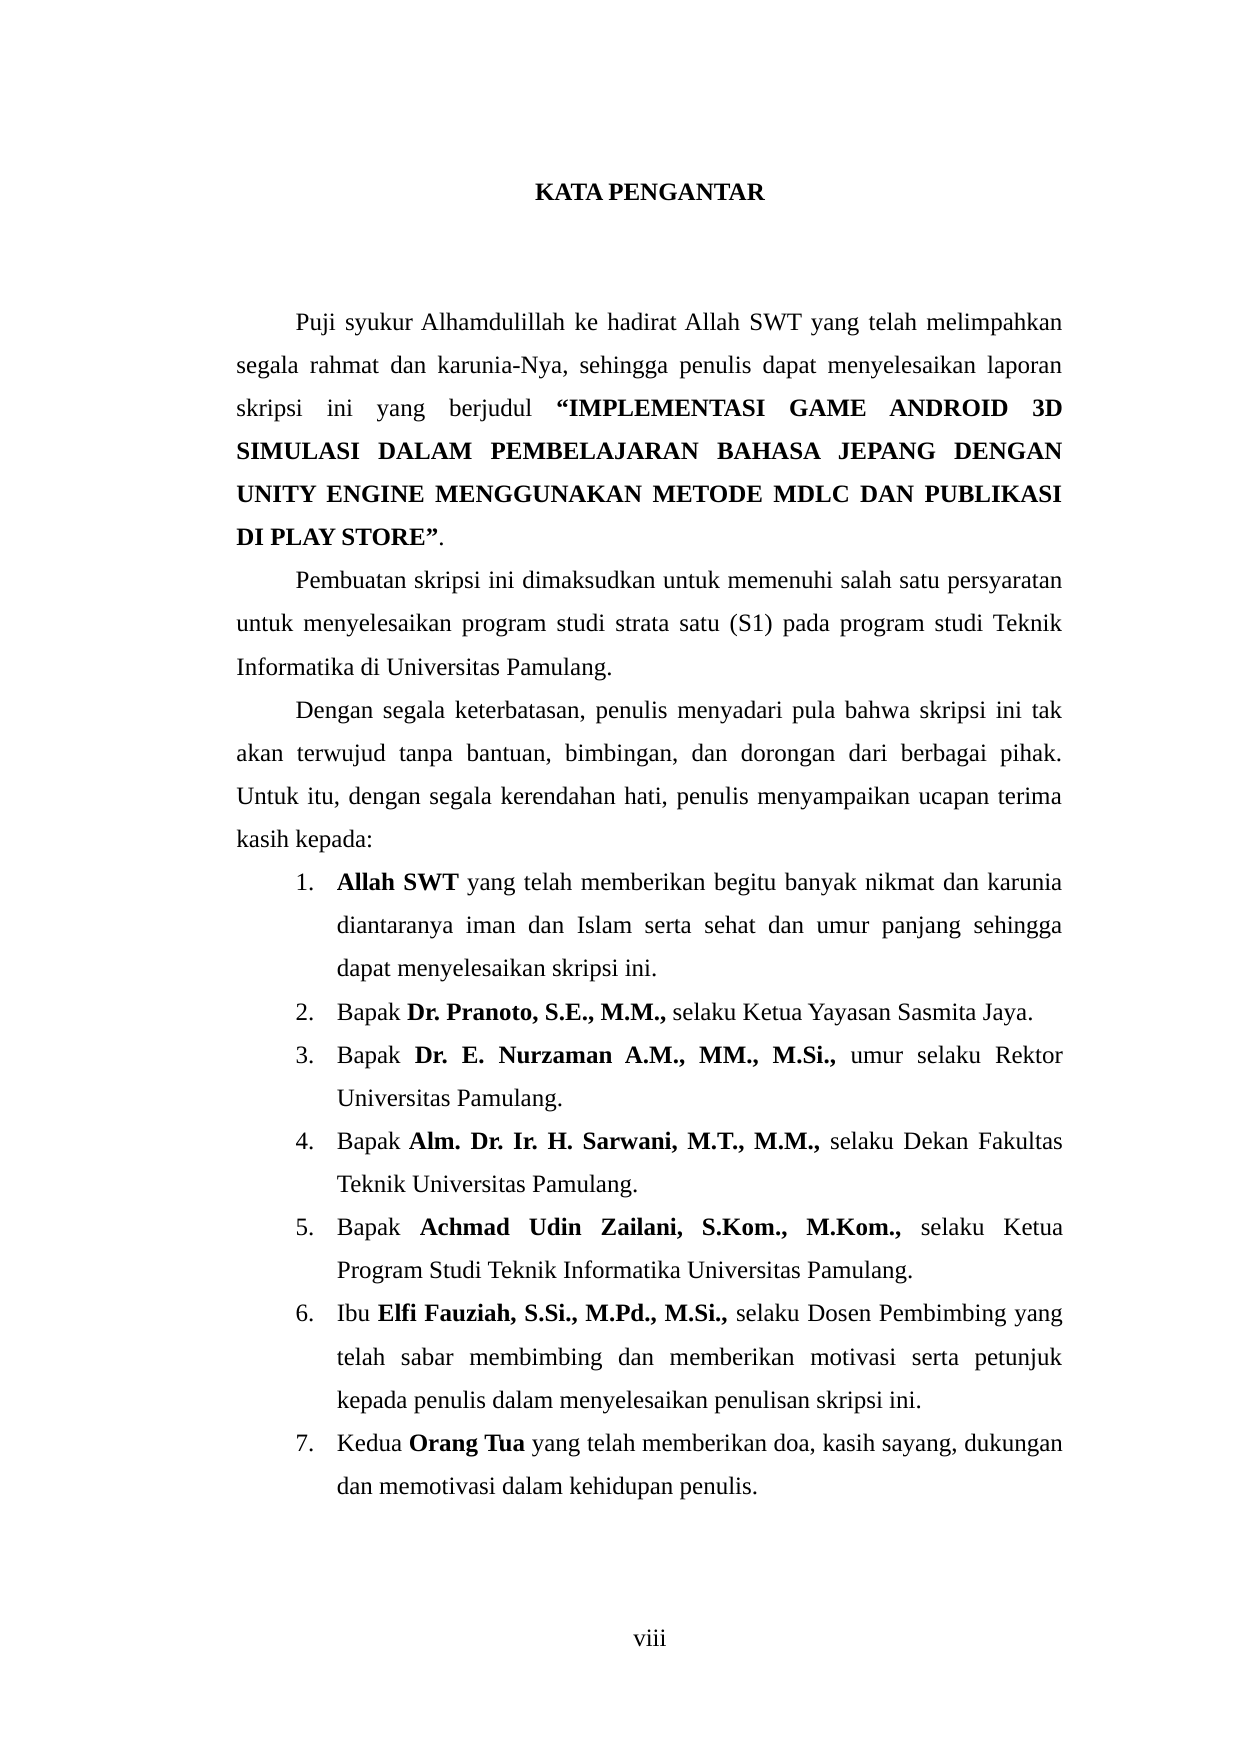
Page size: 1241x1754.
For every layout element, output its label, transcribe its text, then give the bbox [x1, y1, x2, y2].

list Bapak Dr. Pranoto, S.E., M.M., selaku Ketua Yayasan Sasmita Jaya. [295, 997, 1063, 1025]
list Allah SWT yang telah memberikan begitu banyak nikmat dan karunia diantaranya iman dan Islam serta sehat dan umur panjang sehingga dapat menyelesaikan skripsi ini. [295, 867, 1063, 982]
list Bapak Dr. E. Nurzaman A.M., MM., M.Si., umur selaku Rektor Universitas Pamulang. [295, 1040, 1063, 1112]
list Ibu Elfi Fauziah, S.Si., M.Pd., M.Si., selaku Dosen Pembimbing yang telah sabar membimbing dan memberikan motivasi serta petunjuk kepada penulis dalam menyelesaikan penulisan skripsi ini. [295, 1298, 1063, 1413]
list Bapak Achmad Udin Zailani, S.Kom., M.Kom., selaku Ketua Program Studi Teknik Informatika Universitas Pamulang. [295, 1212, 1063, 1284]
subtitle KATA PENGANTAR [236, 177, 1063, 206]
text Puji syukur Alhamdulillah ke hadirat Allah SWT yang telah melimpahkan segala rahmat dan karunia-Nya, sehingga penulis dapat menyelesaikan laporan skripsi ini yang berjudul “IMPLEMENTASI GAME ANDROID 3D SIMULASI DALAM PEMBELAJARAN BAHASA JEPANG DENGAN UNITY ENGINE MENGGUNAKAN METODE MDLC DAN PUBLIKASI DI PLAY STORE”. [236, 307, 1063, 551]
list Bapak Alm. Dr. Ir. H. Sarwani, M.T., M.M., selaku Dekan Fakultas Teknik Universitas Pamulang. [295, 1126, 1063, 1198]
text Pembuatan skripsi ini dimaksudkan untuk memenuhi salah satu persyaratan untuk menyelesaikan program studi strata satu (S1) pada program studi Teknik Informatika di Universitas Pamulang. [236, 565, 1063, 680]
text Dengan segala keterbatasan, penulis menyadari pula bahwa skripsi ini tak akan terwujud tanpa bantuan, bimbingan, dan dorongan dari berbagai pihak. Untuk itu, dengan segala kerendahan hati, penulis menyampaikan ucapan terima kasih kepada: [236, 695, 1063, 853]
list Kedua Orang Tua yang telah memberikan doa, kasih sayang, dukungan dan memotivasi dalam kehidupan penulis. [295, 1428, 1063, 1500]
